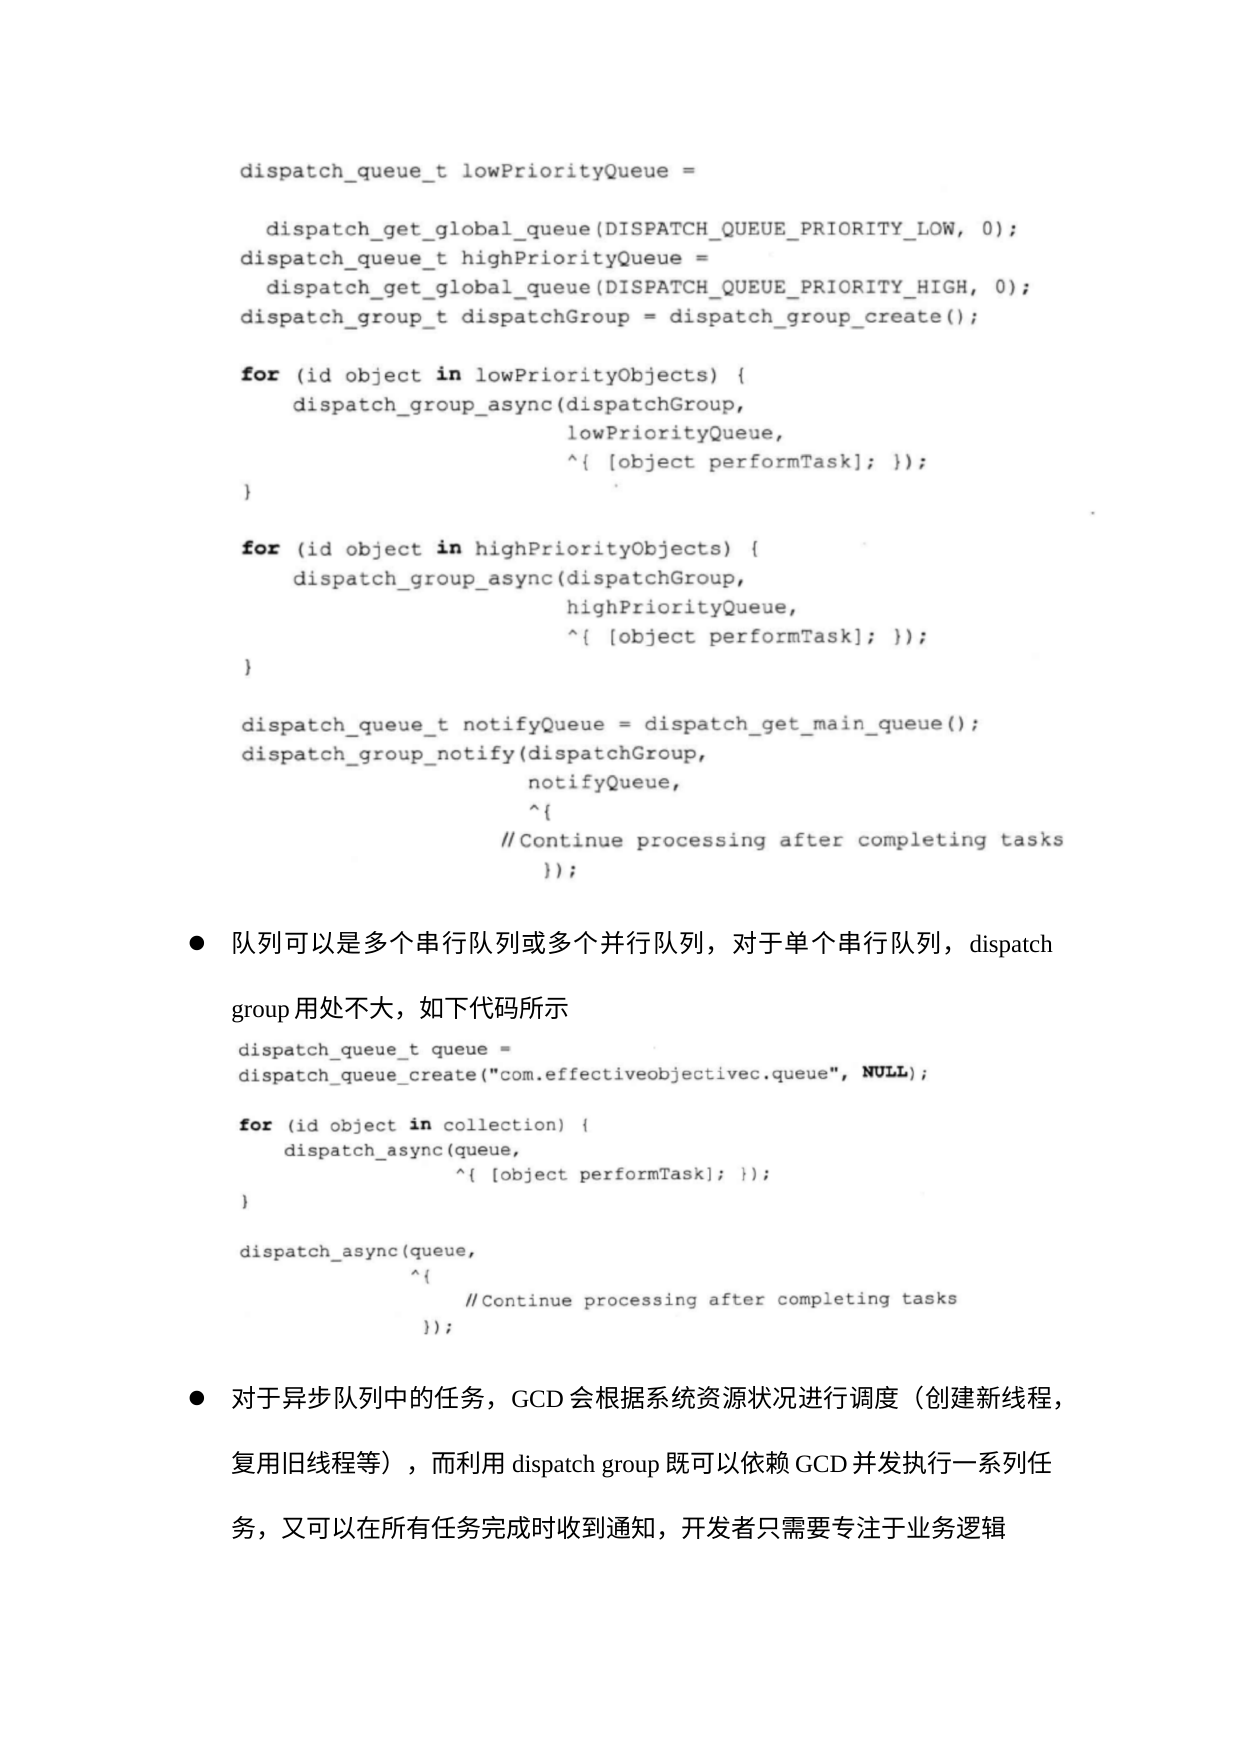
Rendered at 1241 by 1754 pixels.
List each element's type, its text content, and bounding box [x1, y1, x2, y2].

picture [231, 1039, 998, 1339]
list 队列可以是多个串行队列或多个并行队列，对于单个串行队列，dispatch group用处不大，如下代码所示 [187, 909, 1053, 1039]
picture [231, 162, 1097, 887]
list 对于异步队列中的任务，GCD会根据系统资源状况进行调度（创建新线程，复用旧线程等），而利用 dispatch group既可以依赖GCD并发执行一系列任务，又可以在所有任务完成时收到通知，开发者只需要专注于业务逻辑 [187, 1364, 1053, 1559]
